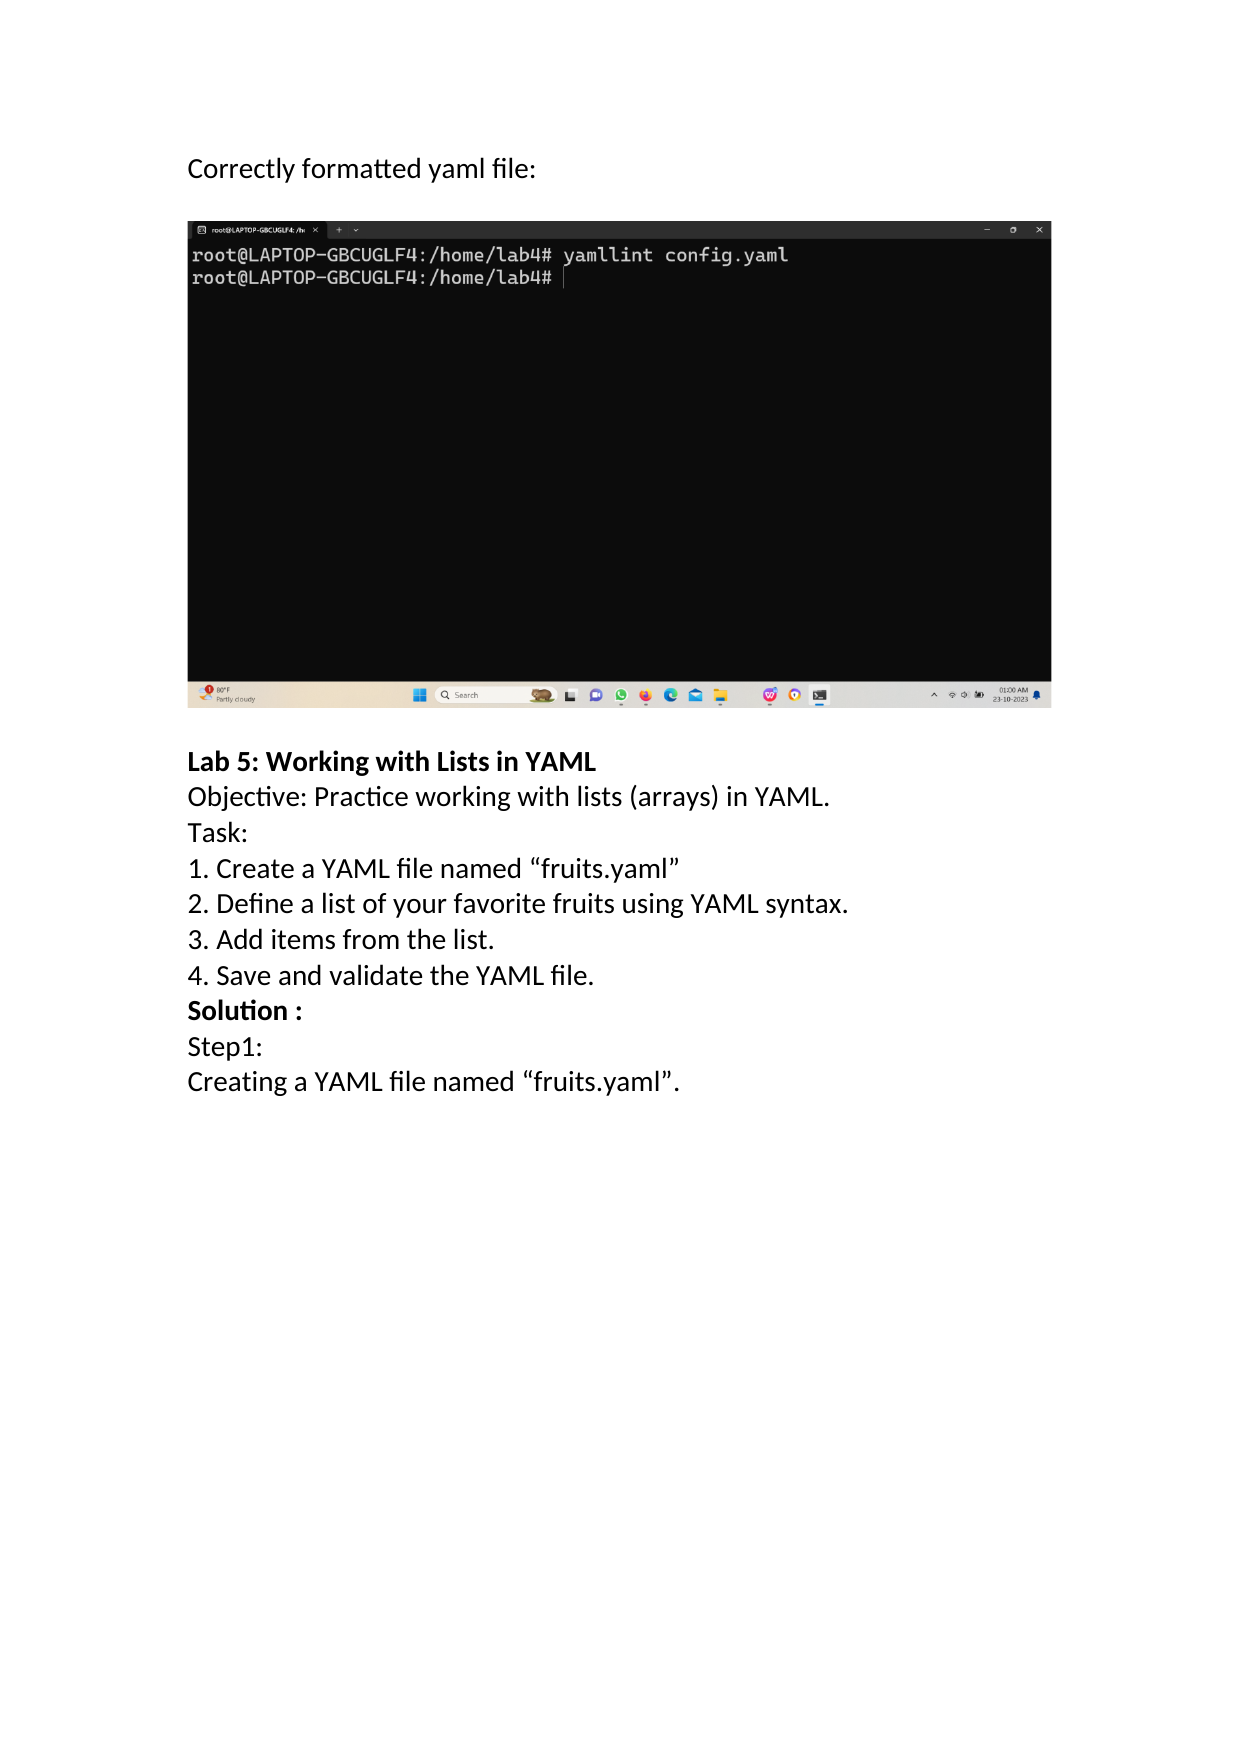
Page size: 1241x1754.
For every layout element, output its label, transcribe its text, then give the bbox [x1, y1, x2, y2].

text Creating a YAML file named “fruits.yaml”. [187, 1063, 1053, 1099]
text Solution : [187, 992, 1053, 1028]
text Lab 5: Working with Lists in YAML [187, 743, 1053, 778]
text 3. Add items from the list. [187, 921, 1053, 957]
text 4. Save and validate the YAML file. [187, 957, 1053, 992]
text Correctly formatted yaml file: [187, 150, 1053, 186]
picture [187, 221, 1052, 708]
text Objective: Practice working with lists (arrays) in YAML. [187, 778, 1053, 814]
text 2. Define a list of your favorite fruits using YAML syntax. [187, 885, 1053, 921]
text 1. Create a YAML file named “fruits.yaml” [187, 850, 1053, 885]
text Task: [187, 814, 1053, 850]
text Step1: [187, 1028, 1053, 1063]
